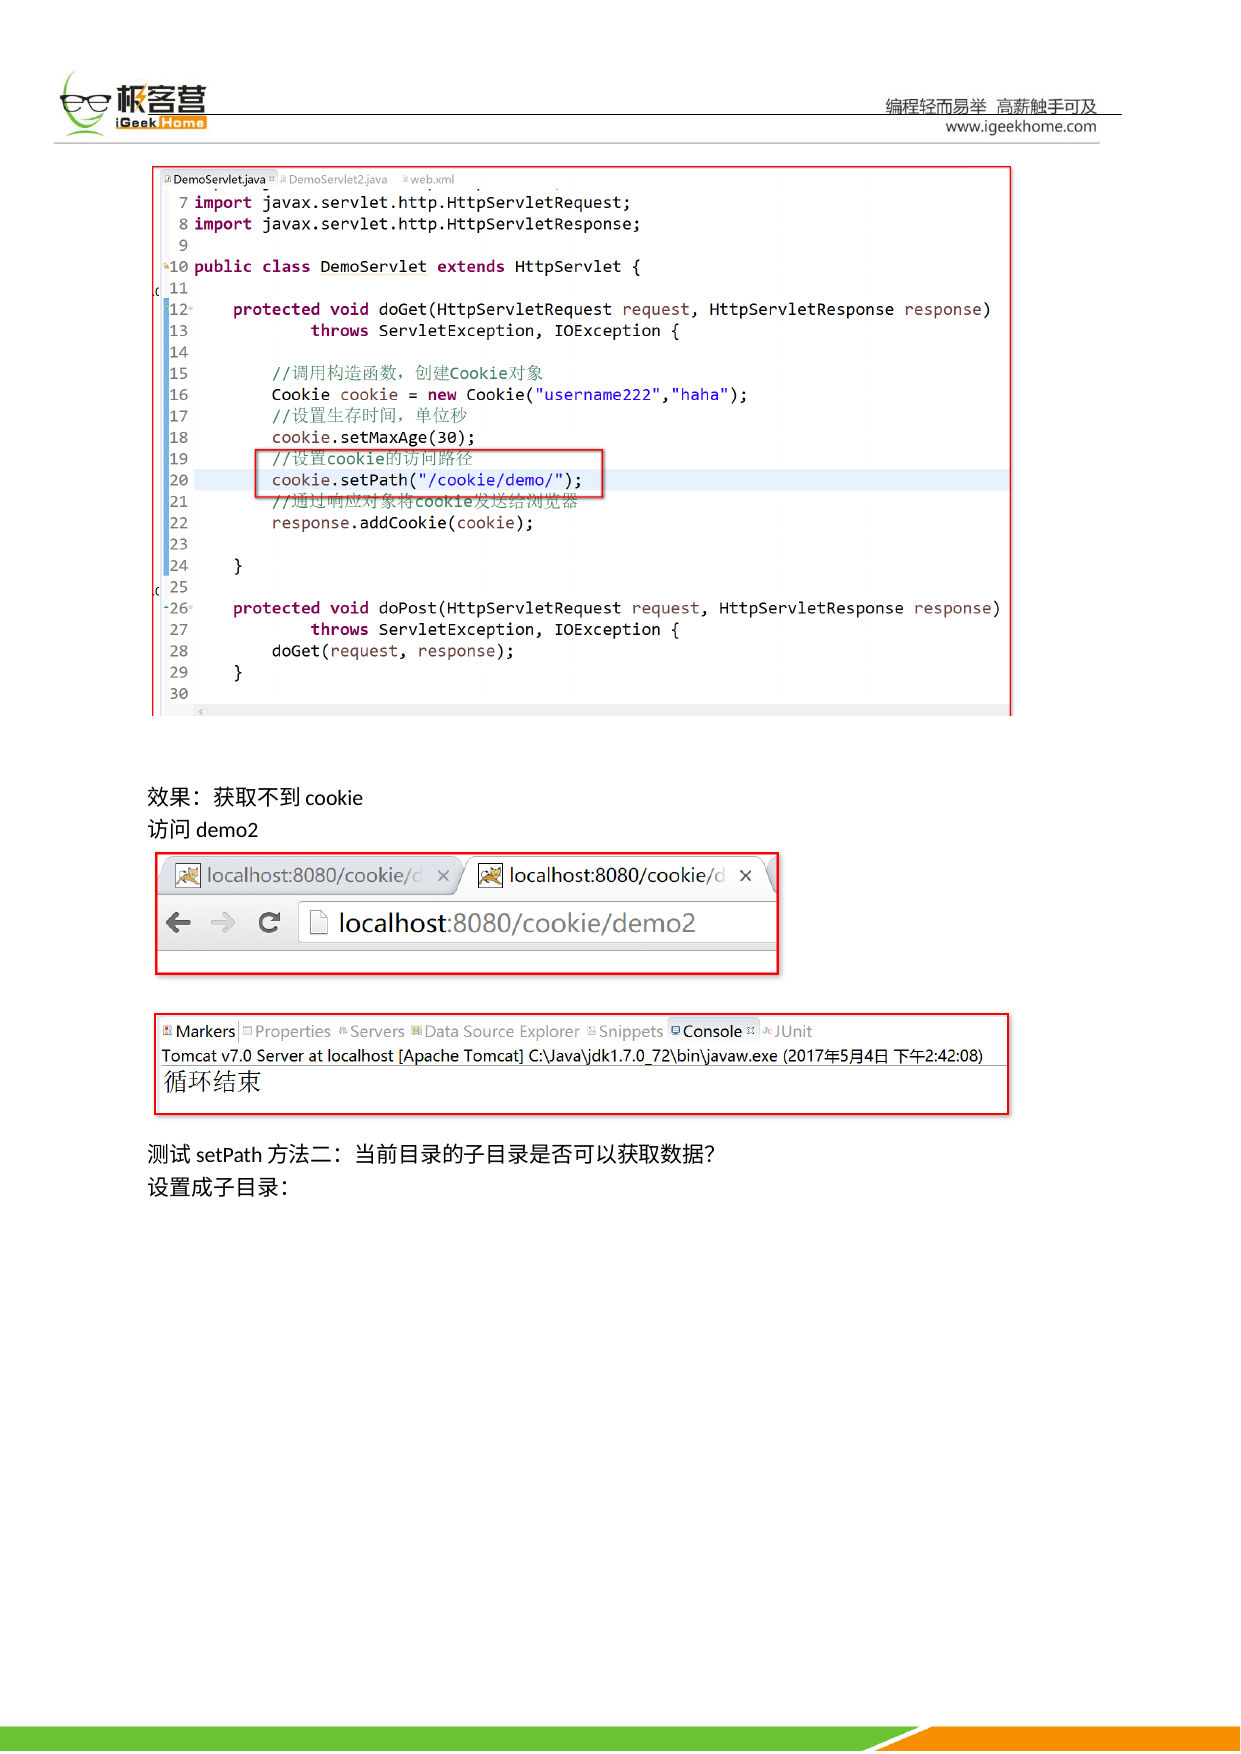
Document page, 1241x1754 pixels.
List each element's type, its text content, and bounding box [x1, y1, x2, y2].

text 设置成子目录： [148, 1169, 1122, 1202]
text 测试setPath方法二：当前目录的子目录是否可以获取数据？ [148, 1137, 1122, 1169]
text 访问demo2 [148, 812, 1122, 844]
picture [0, 1, 1203, 151]
picture [147, 844, 787, 983]
picture [147, 1007, 1016, 1122]
picture [0, 1688, 1241, 1751]
picture [147, 162, 1016, 716]
text 效果：获取不到cookie [148, 779, 1122, 812]
